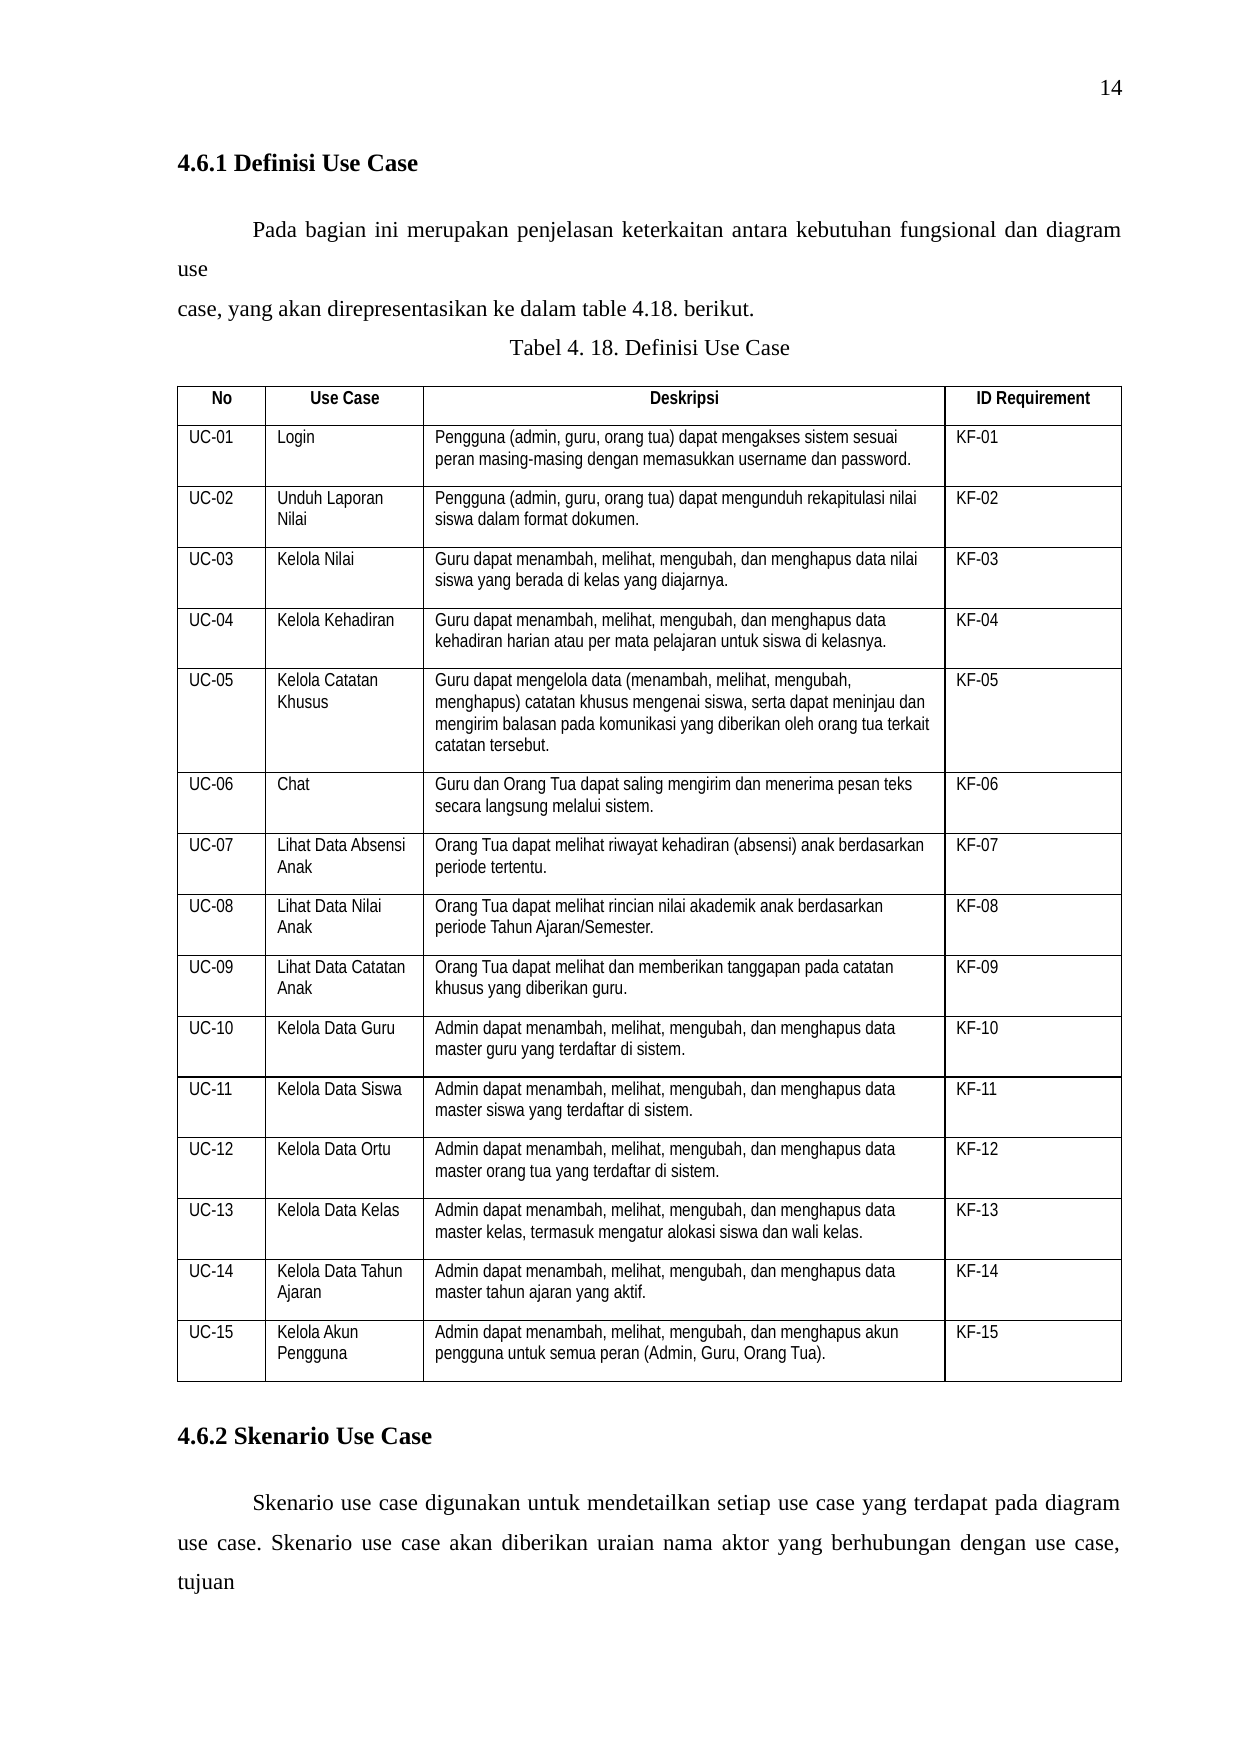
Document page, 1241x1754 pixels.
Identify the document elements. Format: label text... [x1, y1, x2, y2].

table_cell Admin dapat menambah, melihat, mengubah, dan menghapus data master siswa yang terdaftar di sistem. [424, 1078, 944, 1137]
table_header Use Case [266, 387, 423, 425]
table_cell Lihat Data Catatan Anak [266, 956, 423, 1016]
table_cell UC-07 [178, 834, 265, 894]
table_cell Guru dapat menambah, melihat, mengubah, dan menghapus data nilai siswa yang berada di kelas yang diajarnya. [424, 548, 944, 607]
table_cell Lihat Data Nilai Anak [266, 895, 423, 955]
table_cell Login [266, 426, 423, 486]
table_cell KF-14 [946, 1260, 1121, 1320]
table_cell UC-14 [178, 1260, 265, 1320]
table_cell UC-03 [178, 548, 265, 607]
text Skenario use case digunakan untuk mendetailkan setiap use case yang terdapat pada diagram use case. Skenario use case akan diberikan uraian nama aktor yang berhubungan dengan use case, tujuan [177, 1489, 1122, 1594]
table_cell Guru dapat mengelola data (menambah, melihat, mengubah, menghapus) catatan khusus mengenai siswa, serta dapat meninjau dan mengirim balasan pada komunikasi yang diberikan oleh orang tua terkait catatan tersebut. [424, 669, 944, 772]
table_cell UC-11 [178, 1078, 265, 1137]
subtitle Skenario Use Case [177, 1421, 1122, 1450]
table_cell Orang Tua dapat melihat rincian nilai akademik anak berdasarkan periode Tahun Ajaran/Semester. [424, 895, 944, 955]
table_cell KF-02 [946, 487, 1121, 547]
table_cell UC-09 [178, 956, 265, 1016]
table_cell KF-05 [946, 669, 1121, 772]
table_cell Admin dapat menambah, melihat, mengubah, dan menghapus data master tahun ajaran yang aktif. [424, 1260, 944, 1320]
table_cell KF-03 [946, 548, 1121, 607]
table_cell UC-01 [178, 426, 265, 486]
table_cell UC-08 [178, 895, 265, 955]
table_header ID Requirement [946, 387, 1121, 425]
table_cell Kelola Akun Pengguna [266, 1321, 423, 1381]
table_cell UC-15 [178, 1321, 265, 1381]
table_cell UC-06 [178, 773, 265, 833]
table_cell Admin dapat menambah, melihat, mengubah, dan menghapus data master kelas, termasuk mengatur alokasi siswa dan wali kelas. [424, 1199, 944, 1259]
table_cell UC-12 [178, 1138, 265, 1198]
table_cell UC-02 [178, 487, 265, 547]
table_cell Kelola Data Ortu [266, 1138, 423, 1198]
text case, yang akan direpresentasikan ke dalam table 4.18. berikut. [177, 295, 1122, 321]
table_cell KF-01 [946, 426, 1121, 486]
table_cell KF-07 [946, 834, 1121, 894]
table_cell Admin dapat menambah, melihat, mengubah, dan menghapus data master orang tua yang terdaftar di sistem. [424, 1138, 944, 1198]
table_cell Kelola Nilai [266, 548, 423, 607]
table_cell Kelola Data Guru [266, 1017, 423, 1076]
table_cell KF-09 [946, 956, 1121, 1016]
table_header No [178, 387, 265, 425]
table_cell Kelola Kehadiran [266, 609, 423, 668]
table_cell UC-05 [178, 669, 265, 772]
table_cell KF-11 [946, 1078, 1121, 1137]
table_cell KF-06 [946, 773, 1121, 833]
table_cell KF-04 [946, 609, 1121, 668]
table_cell UC-10 [178, 1017, 265, 1076]
table_cell Admin dapat menambah, melihat, mengubah, dan menghapus data master guru yang terdaftar di sistem. [424, 1017, 944, 1076]
table_cell Kelola Data Kelas [266, 1199, 423, 1259]
table_cell Kelola Catatan Khusus [266, 669, 423, 772]
text Tabel 4. 18. Definisi Use Case [177, 334, 1122, 361]
table_cell Pengguna (admin, guru, orang tua) dapat mengunduh rekapitulasi nilai siswa dalam format dokumen. [424, 487, 944, 547]
table_cell Orang Tua dapat melihat riwayat kehadiran (absensi) anak berdasarkan periode tertentu. [424, 834, 944, 894]
table_cell Guru dapat menambah, melihat, mengubah, dan menghapus data kehadiran harian atau per mata pelajaran untuk siswa di kelasnya. [424, 609, 944, 668]
table_cell KF-12 [946, 1138, 1121, 1198]
table_cell KF-15 [946, 1321, 1121, 1381]
text Pada bagian ini merupakan penjelasan keterkaitan antara kebutuhan fungsional dan diagram use [177, 216, 1122, 282]
table_cell Admin dapat menambah, melihat, mengubah, dan menghapus akun pengguna untuk semua peran (Admin, Guru, Orang Tua). [424, 1321, 944, 1381]
table_cell UC-04 [178, 609, 265, 668]
subtitle Definisi Use Case [177, 148, 1122, 176]
table_cell KF-13 [946, 1199, 1121, 1259]
table_cell Kelola Data Siswa [266, 1078, 423, 1137]
table_cell Orang Tua dapat melihat dan memberikan tanggapan pada catatan khusus yang diberikan guru. [424, 956, 944, 1016]
table_cell Kelola Data Tahun Ajaran [266, 1260, 423, 1320]
table_cell Unduh Laporan Nilai [266, 487, 423, 547]
table_cell KF-10 [946, 1017, 1121, 1076]
table_cell KF-08 [946, 895, 1121, 955]
table_cell UC-13 [178, 1199, 265, 1259]
table_cell Pengguna (admin, guru, orang tua) dapat mengakses sistem sesuai peran masing-masing dengan memasukkan username dan password. [424, 426, 944, 486]
table_header Deskripsi [424, 387, 944, 425]
table_cell Chat [266, 773, 423, 833]
table_cell Guru dan Orang Tua dapat saling mengirim dan menerima pesan teks secara langsung melalui sistem. [424, 773, 944, 833]
table_cell Lihat Data Absensi Anak [266, 834, 423, 894]
